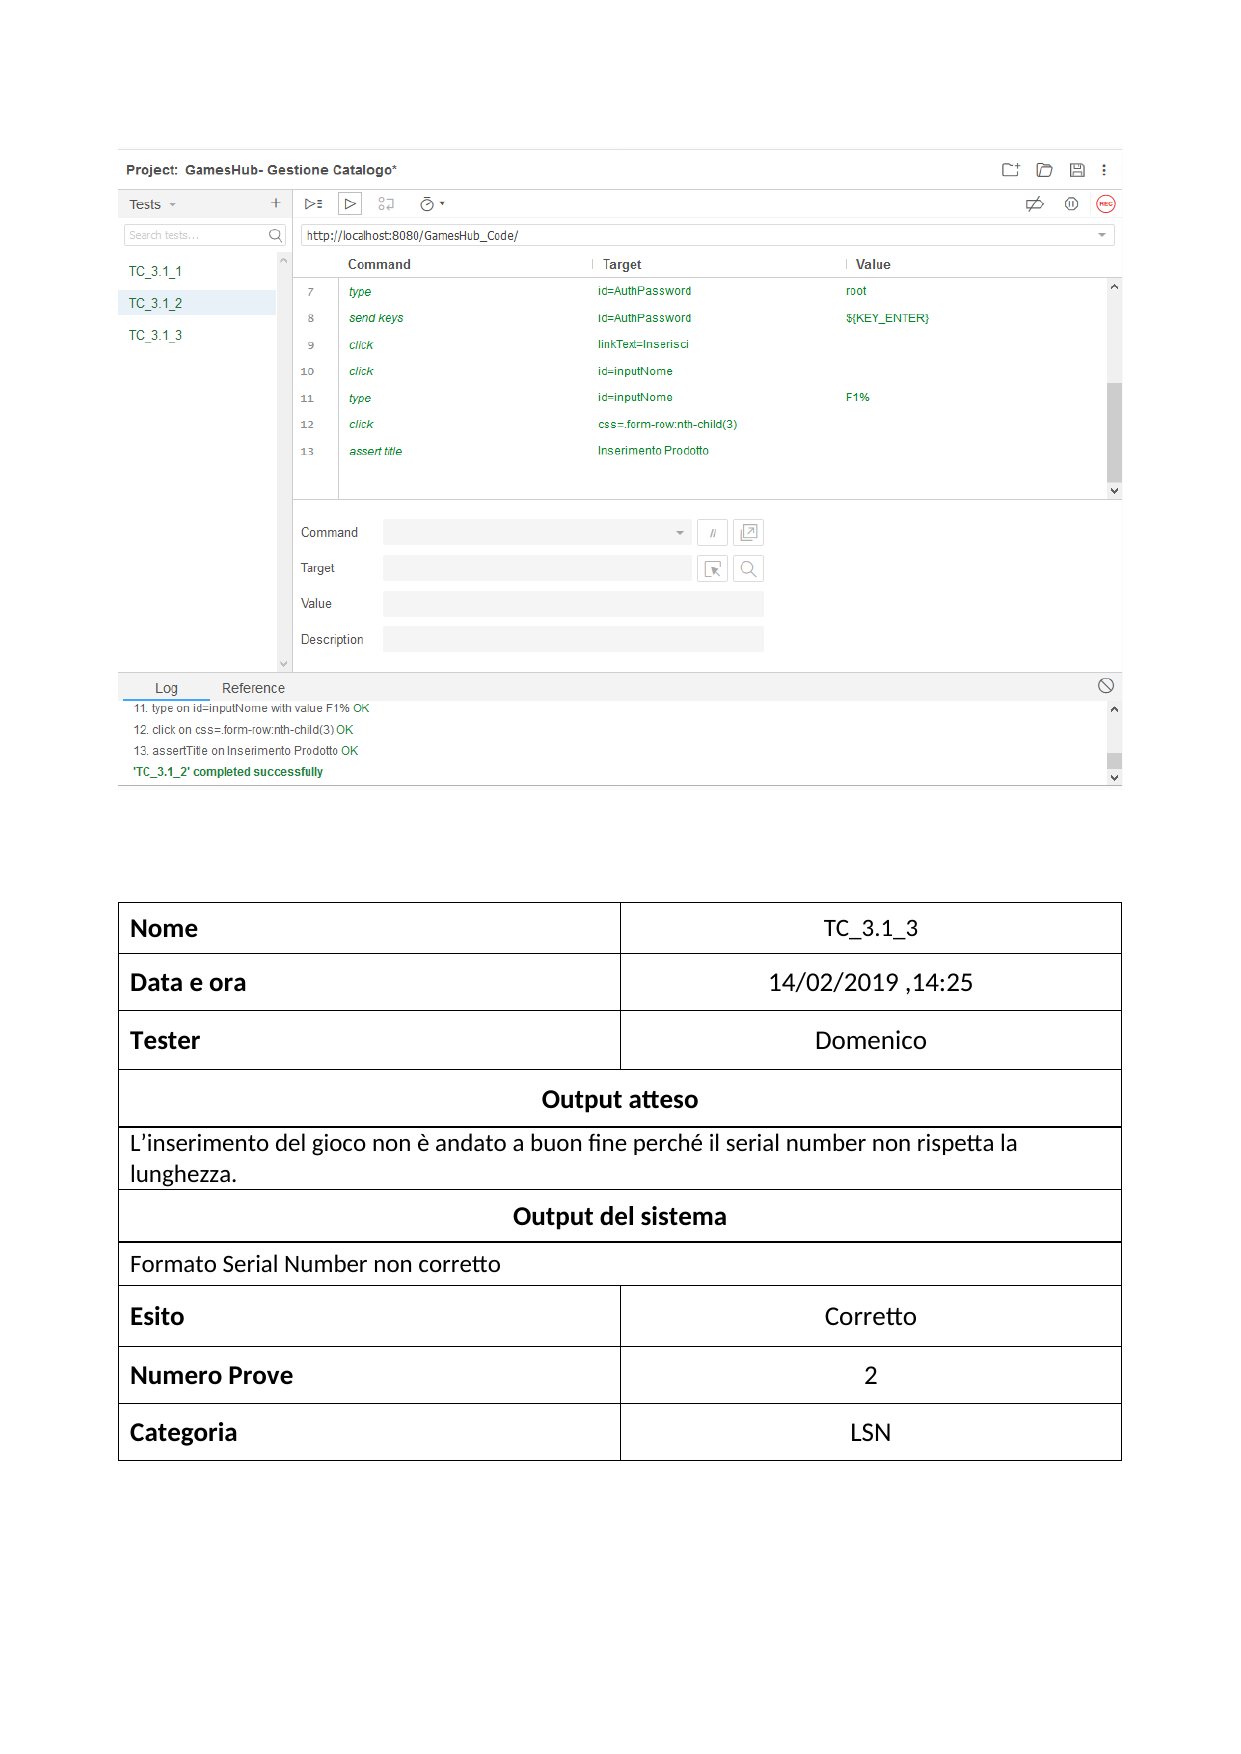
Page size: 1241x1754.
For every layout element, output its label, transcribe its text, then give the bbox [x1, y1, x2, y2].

table_cell 2 [621, 1347, 1121, 1402]
table_cell Data e ora [119, 954, 620, 1009]
table_cell Formato Serial Number non corretto [119, 1243, 1121, 1285]
table_cell Output del sistema [119, 1190, 1121, 1241]
picture [118, 147, 1123, 790]
table_cell Domenico [621, 1011, 1121, 1069]
table_cell Numero Prove [119, 1347, 620, 1402]
table_cell Corretto [621, 1286, 1121, 1346]
table_header TC_3.1_3 [621, 903, 1121, 952]
table_cell Categoria [119, 1404, 620, 1460]
table_cell LSN [621, 1404, 1121, 1460]
table_cell Tester [119, 1011, 620, 1069]
table_cell L’inserimento del gioco non è andato a buon fine perché il serial number non rispetta la lunghezza. [119, 1128, 1121, 1188]
table_cell 14/02/2019 ,14:25 [621, 954, 1121, 1009]
table_header Nome [119, 903, 620, 952]
table_cell Output atteso [119, 1070, 1121, 1126]
table_cell Esito [119, 1286, 620, 1346]
